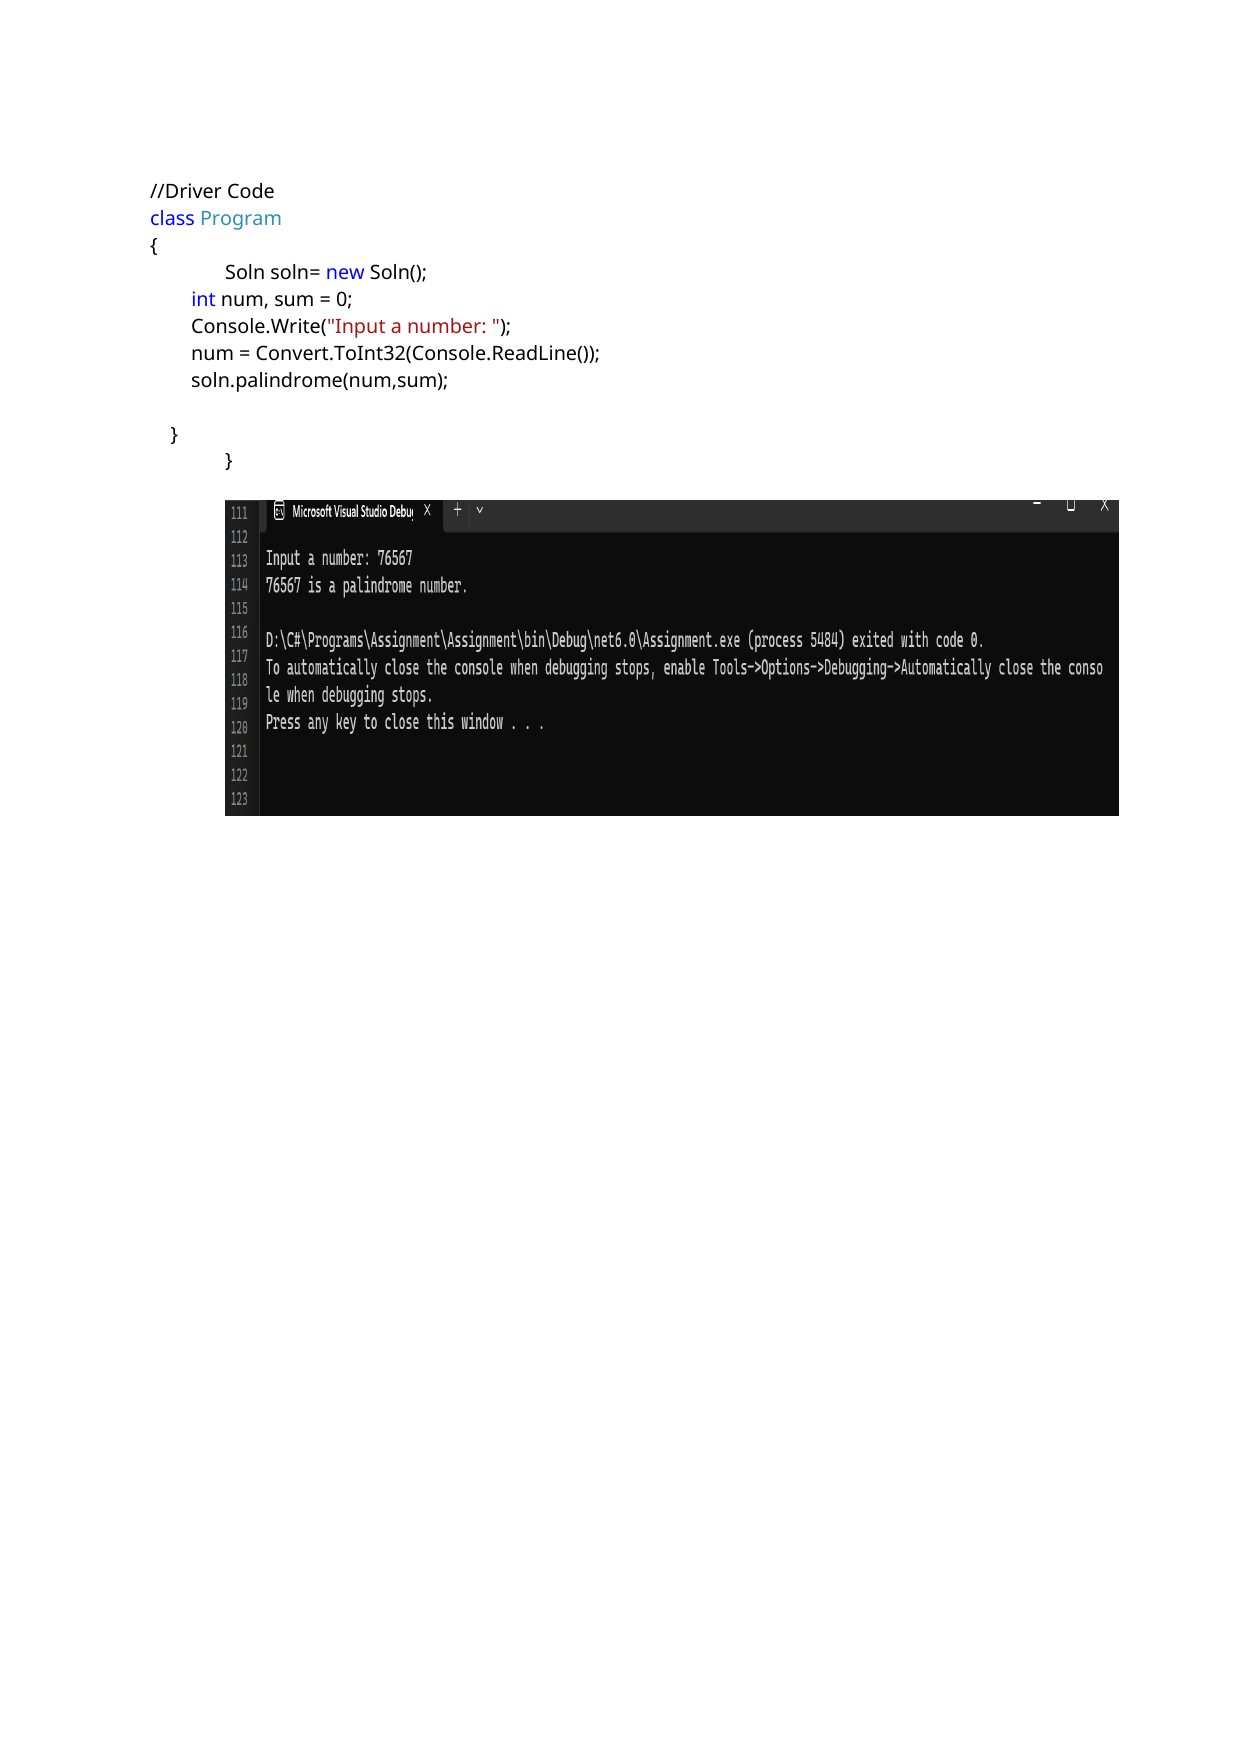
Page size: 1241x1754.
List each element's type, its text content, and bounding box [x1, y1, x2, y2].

text int num, sum = 0; [150, 285, 1090, 312]
text num = Convert.ToInt32(Console.ReadLine()); [150, 339, 1090, 366]
text class Program [150, 204, 1090, 231]
text Soln soln= new Soln(); [150, 258, 1090, 285]
picture [225, 500, 1119, 816]
text } [225, 447, 1090, 474]
text //Driver Code [150, 177, 1090, 204]
text soln.palindrome(num,sum); [150, 366, 1090, 393]
text { [150, 231, 1090, 258]
text } [150, 420, 1090, 447]
text Console.Write("Input a number: "); [150, 312, 1090, 339]
